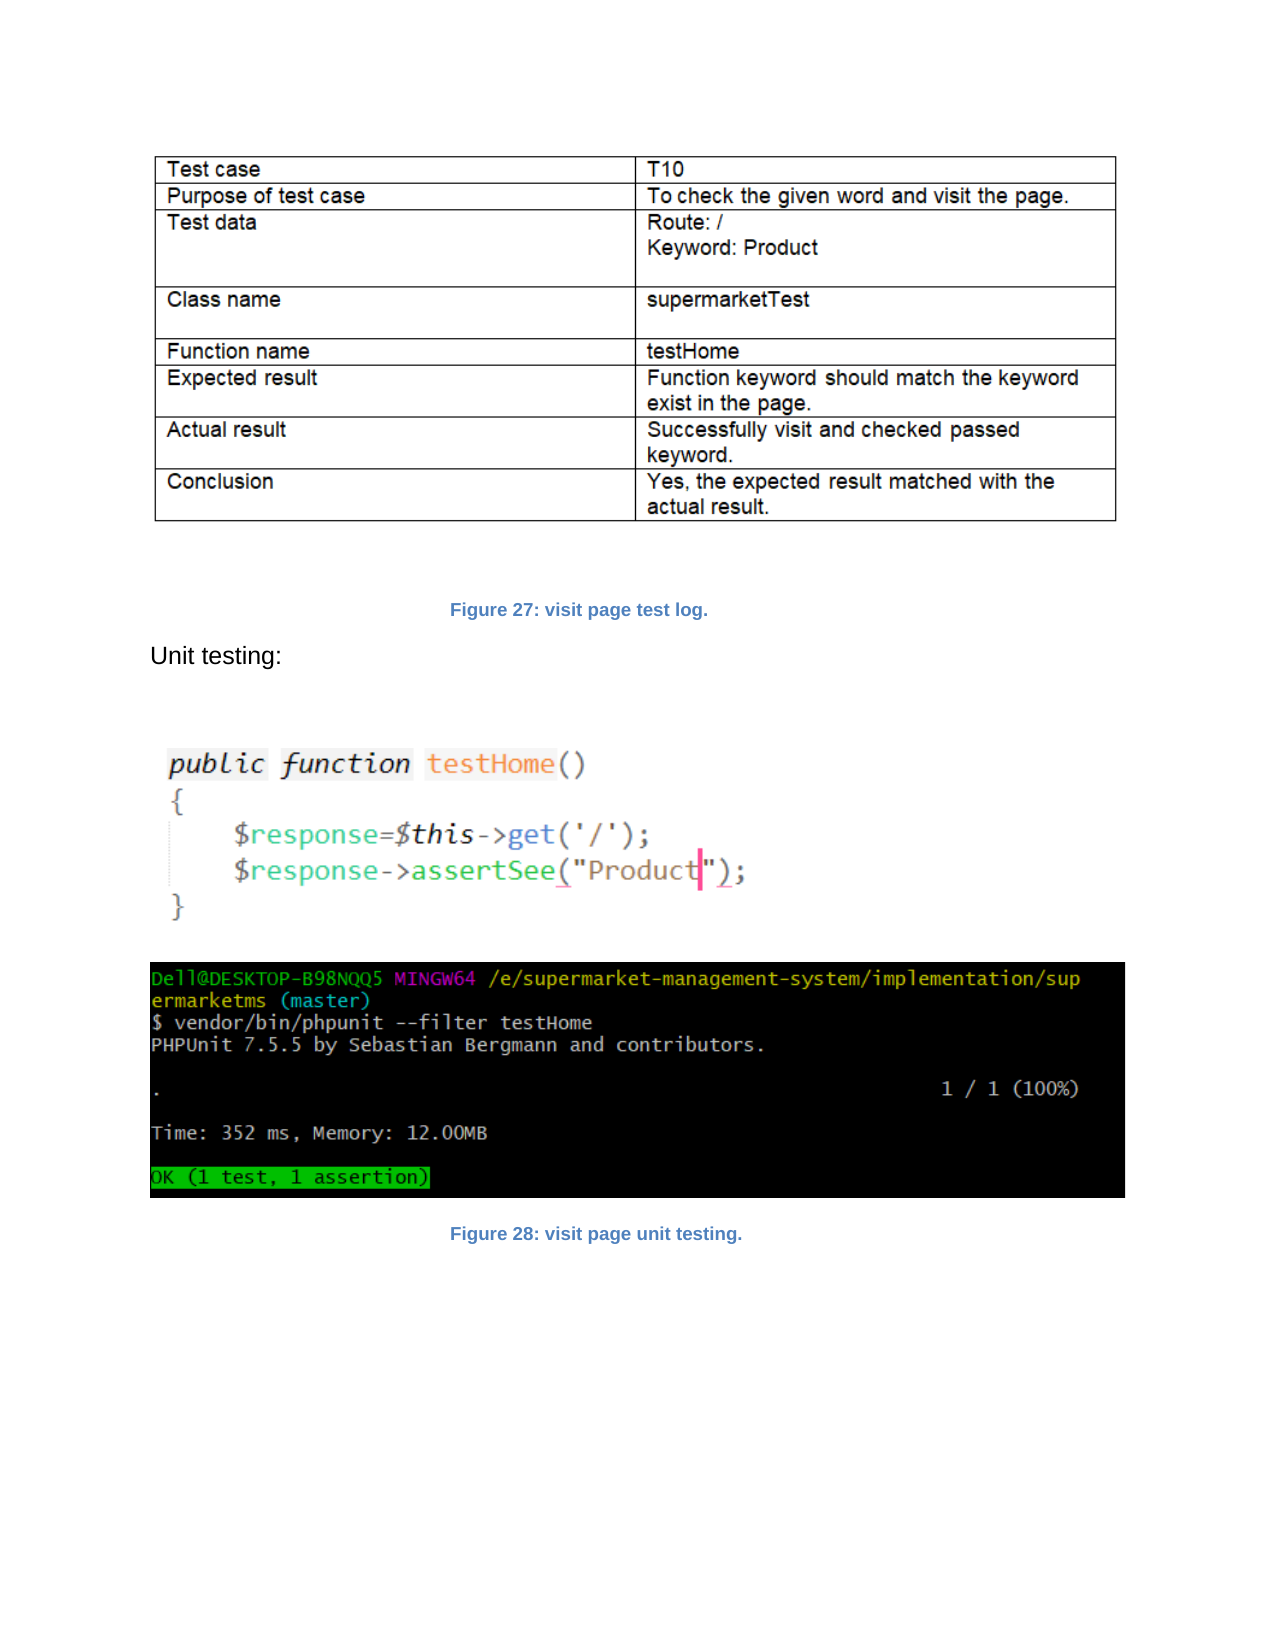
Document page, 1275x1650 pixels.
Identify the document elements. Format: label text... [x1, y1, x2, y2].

picture [150, 150, 1125, 531]
picture [150, 962, 1125, 1198]
picture [150, 748, 784, 938]
text Unit testing: [150, 641, 1125, 669]
